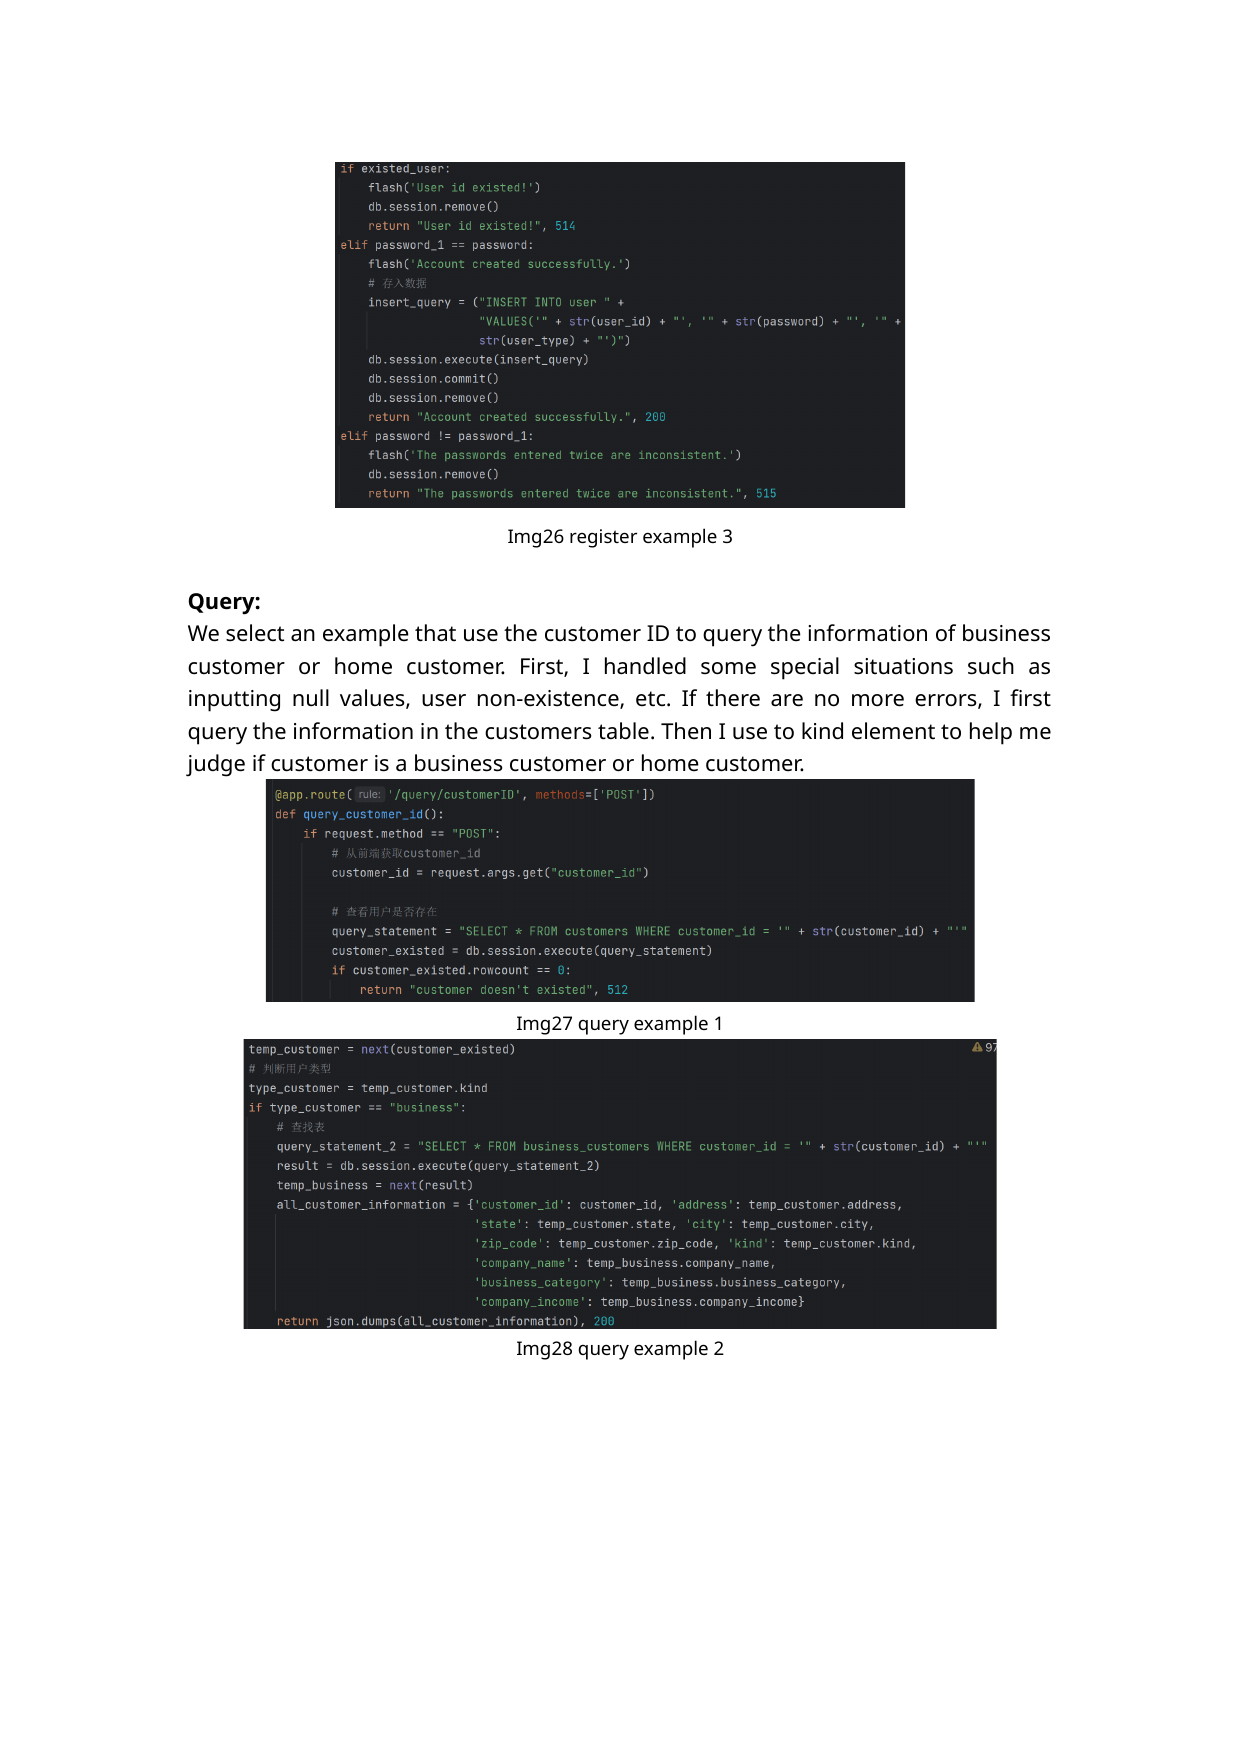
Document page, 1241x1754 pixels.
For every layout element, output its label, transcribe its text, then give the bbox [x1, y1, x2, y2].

text Query: [187, 584, 1053, 617]
text Img27 query example 1 [187, 1007, 1053, 1039]
picture [335, 162, 905, 508]
picture [265, 779, 975, 1002]
picture [243, 1039, 997, 1329]
text Img28 query example 2 [187, 1332, 1053, 1364]
text We select an example that use the customer ID to query the information of business customer or home customer. First, I handled some special situations such as inputting null values, user non-existence, etc. If there are no more errors, I first query the information in the customers table. Then I use to kind element to help me judge if customer is a business customer or home customer. [187, 617, 1053, 779]
text Img26 register example 3 [187, 519, 1053, 552]
